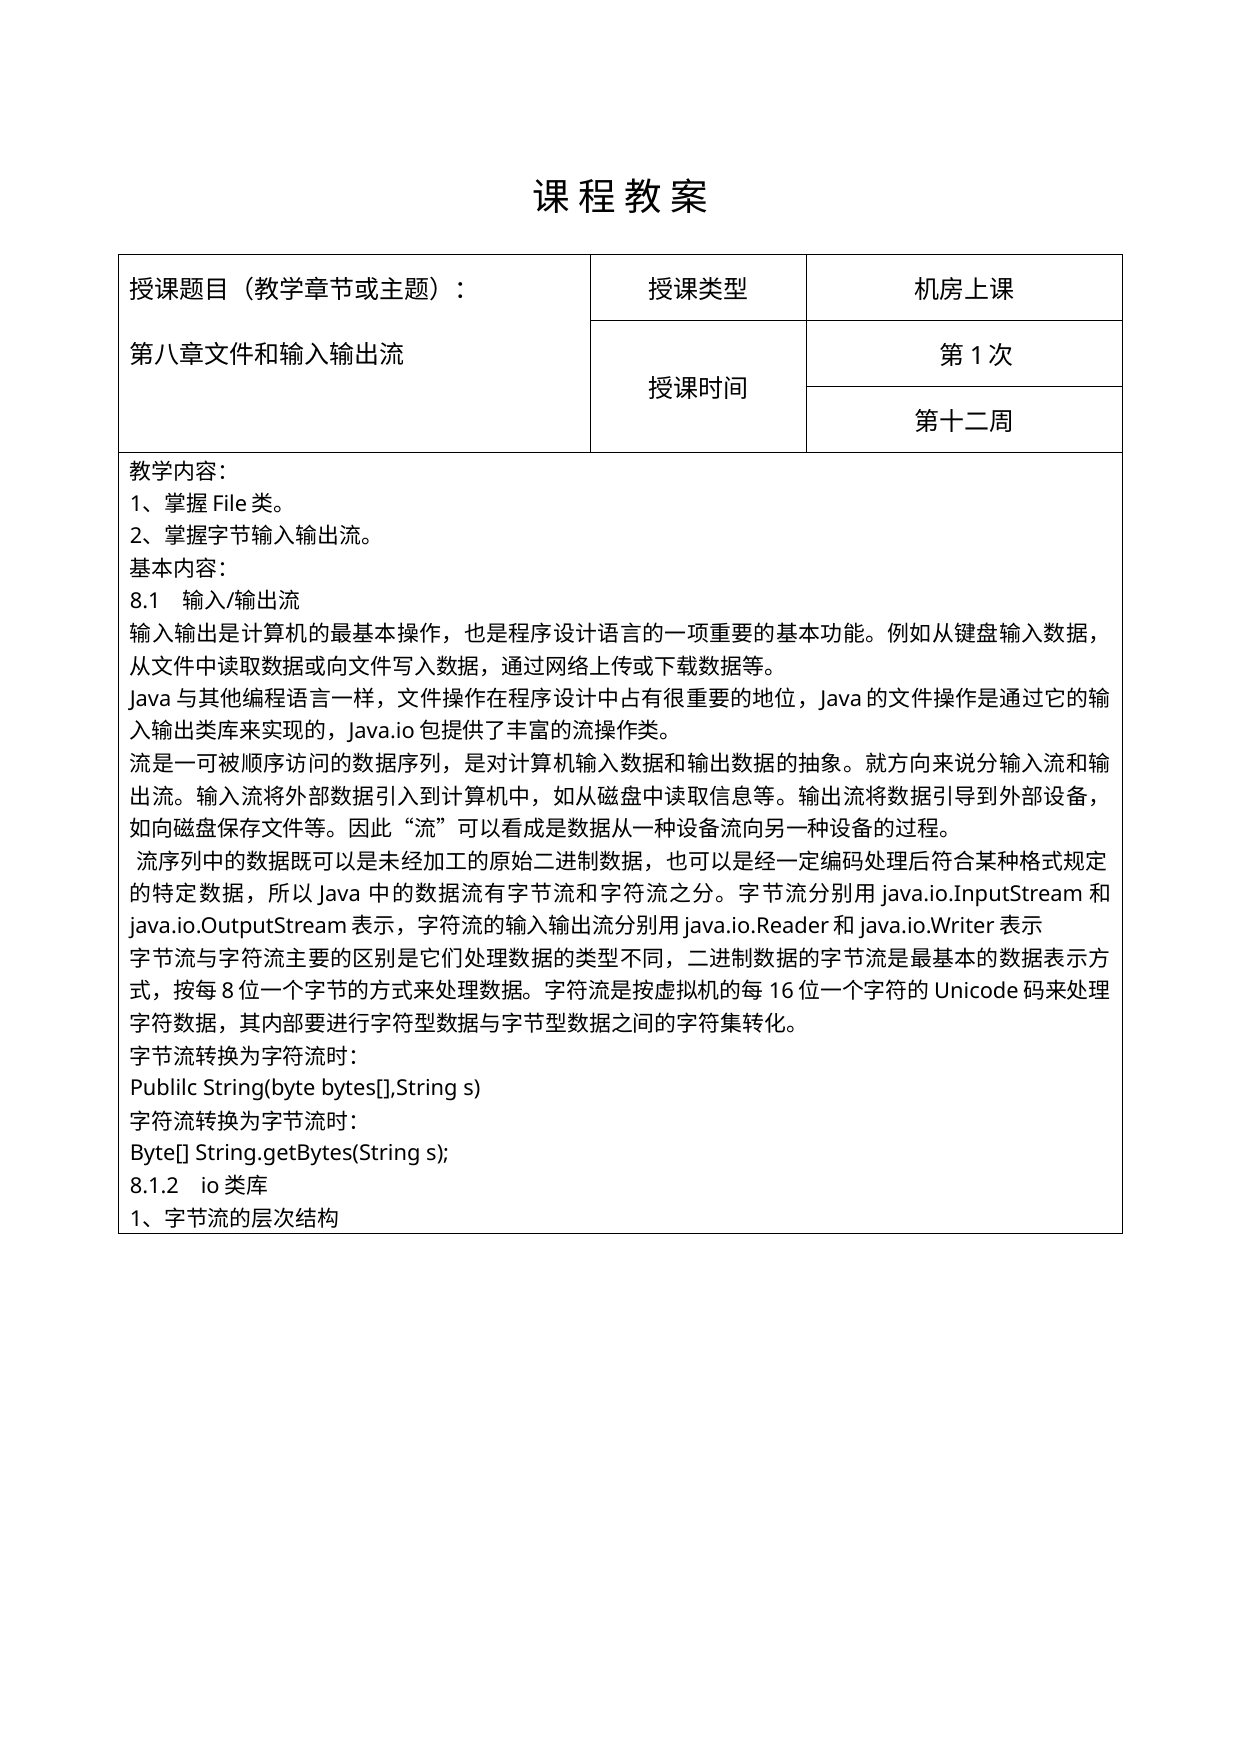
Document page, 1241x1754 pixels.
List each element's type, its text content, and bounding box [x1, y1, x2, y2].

text 课 程 教 案 [187, 162, 1053, 227]
table_header 授课类型 [591, 255, 806, 320]
table_cell 第1次 [807, 321, 1122, 386]
table_header 授课题目（教学章节或主题）： 第八章文件和输入输出流 [119, 255, 590, 452]
table_cell 授课时间 [591, 321, 806, 452]
table_header 机房上课 [807, 255, 1122, 320]
table_cell 第十二周 [807, 387, 1122, 452]
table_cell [119, 453, 1122, 1233]
